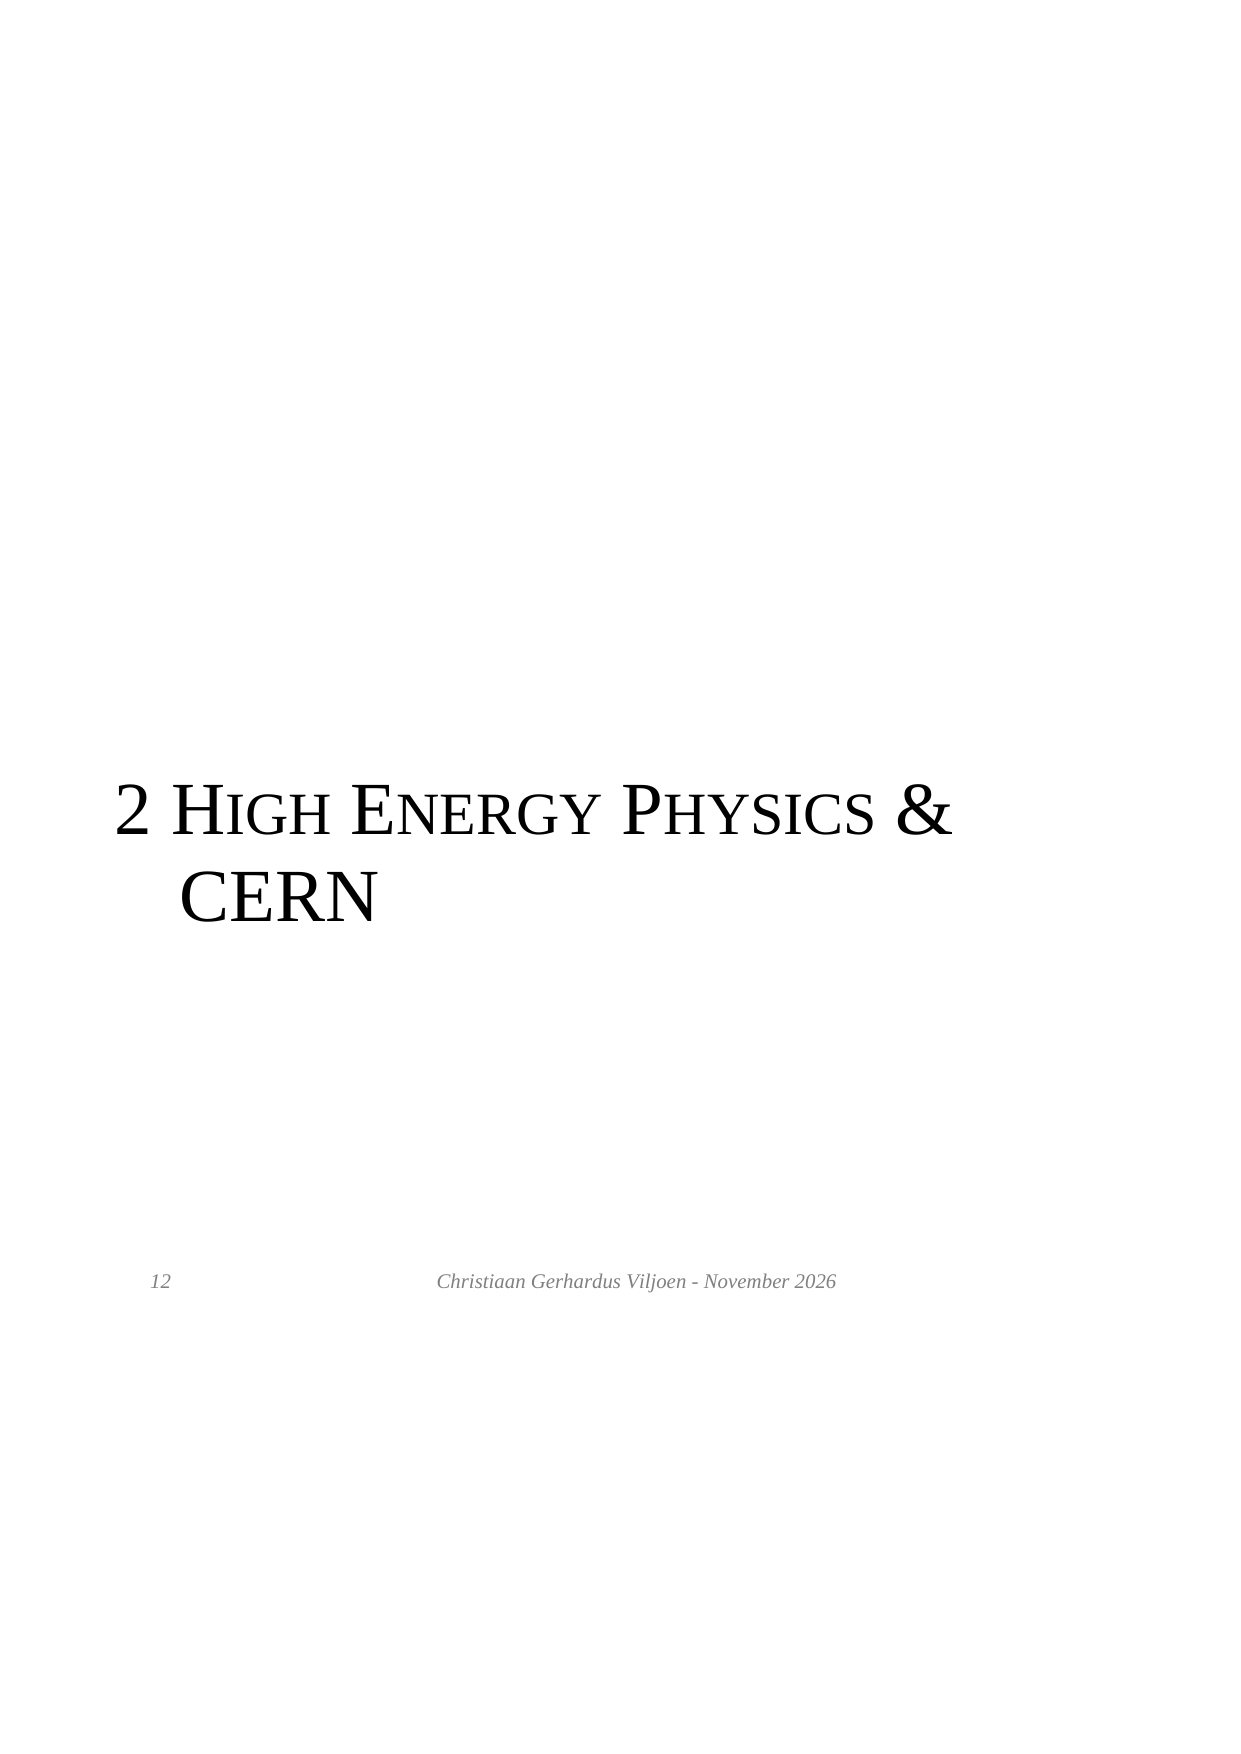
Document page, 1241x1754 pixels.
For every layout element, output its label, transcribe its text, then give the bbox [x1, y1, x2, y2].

subtitle High Energy Physics & CERN [114, 764, 1090, 937]
